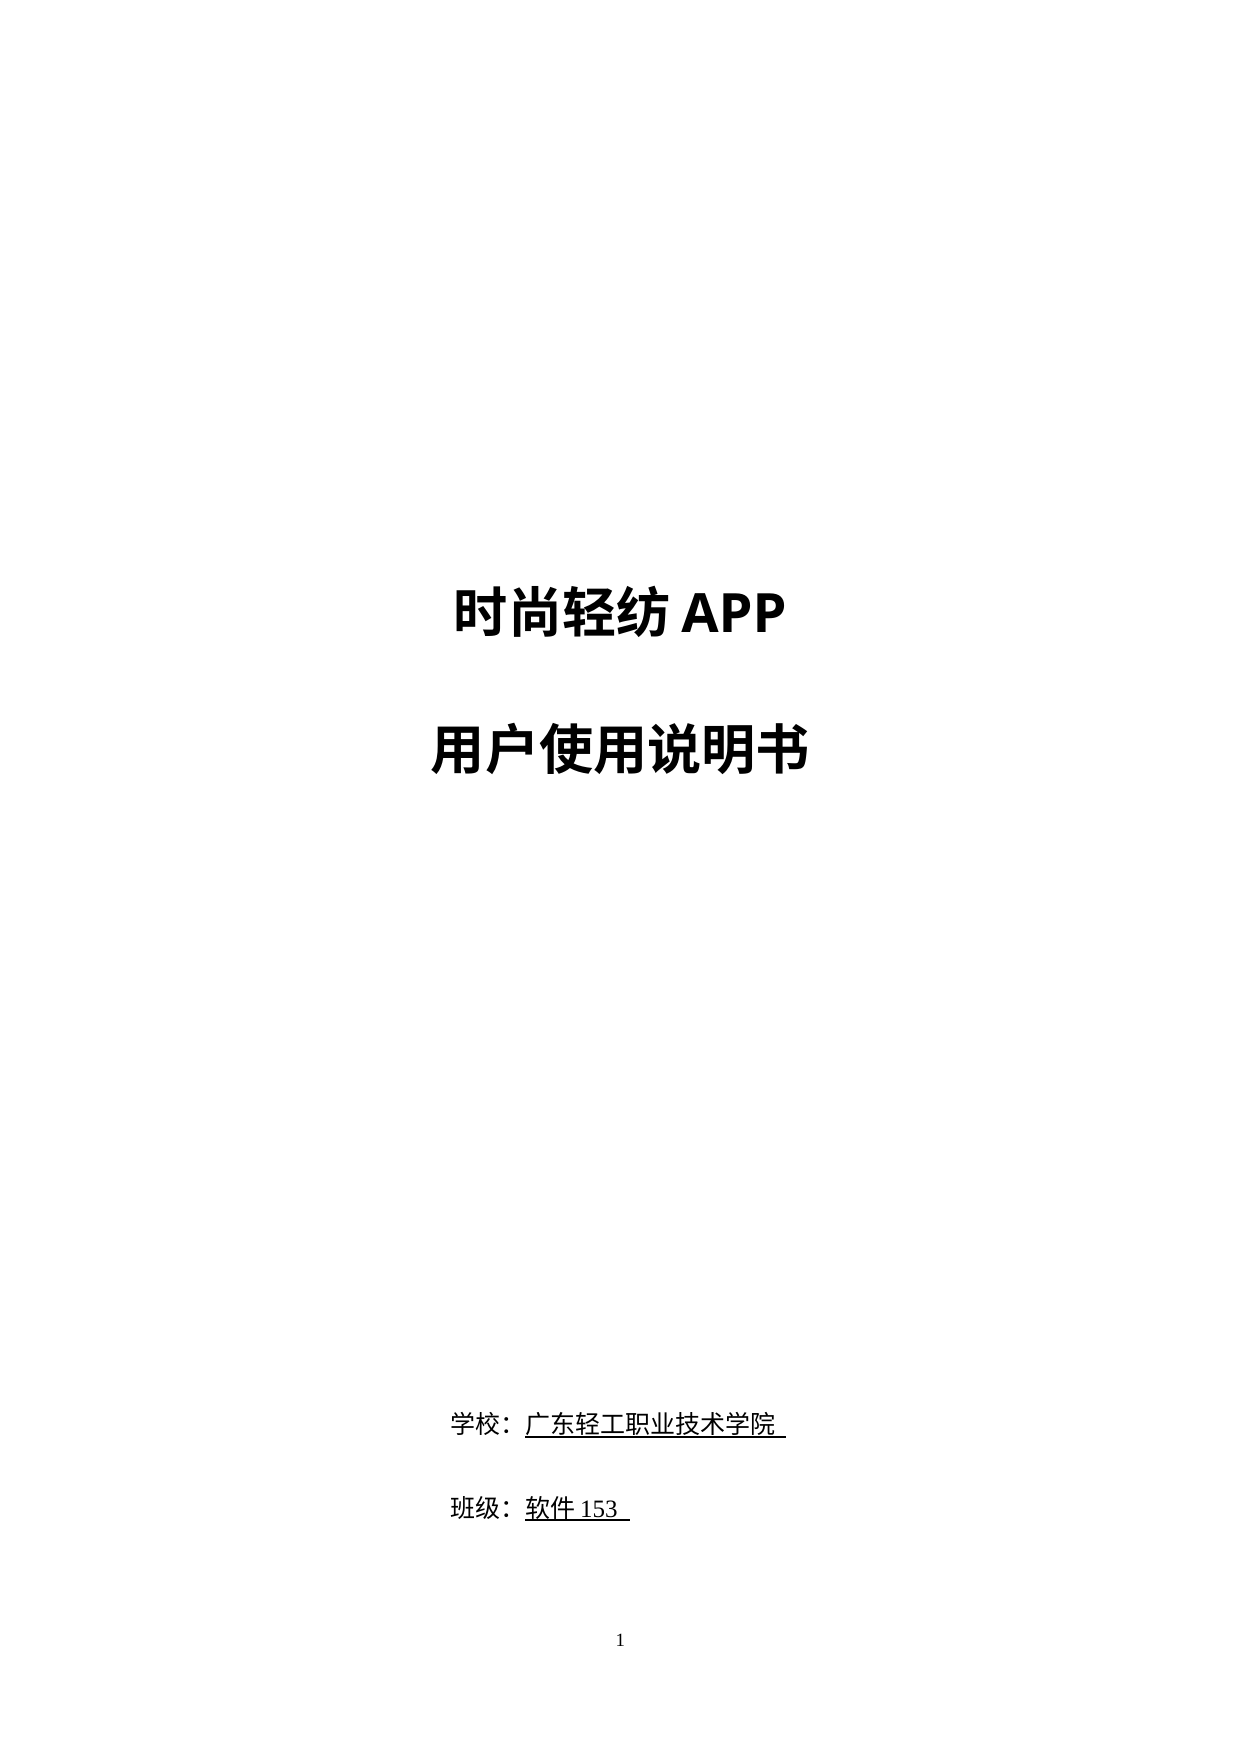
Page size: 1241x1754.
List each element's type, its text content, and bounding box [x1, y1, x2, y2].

text 时尚轻纺APP [187, 560, 1053, 657]
text 学校：广东轻工职业技术学院 [406, 1391, 1053, 1456]
text 用户使用说明书 [187, 697, 1053, 794]
text 班级：软件153 [406, 1474, 1053, 1539]
